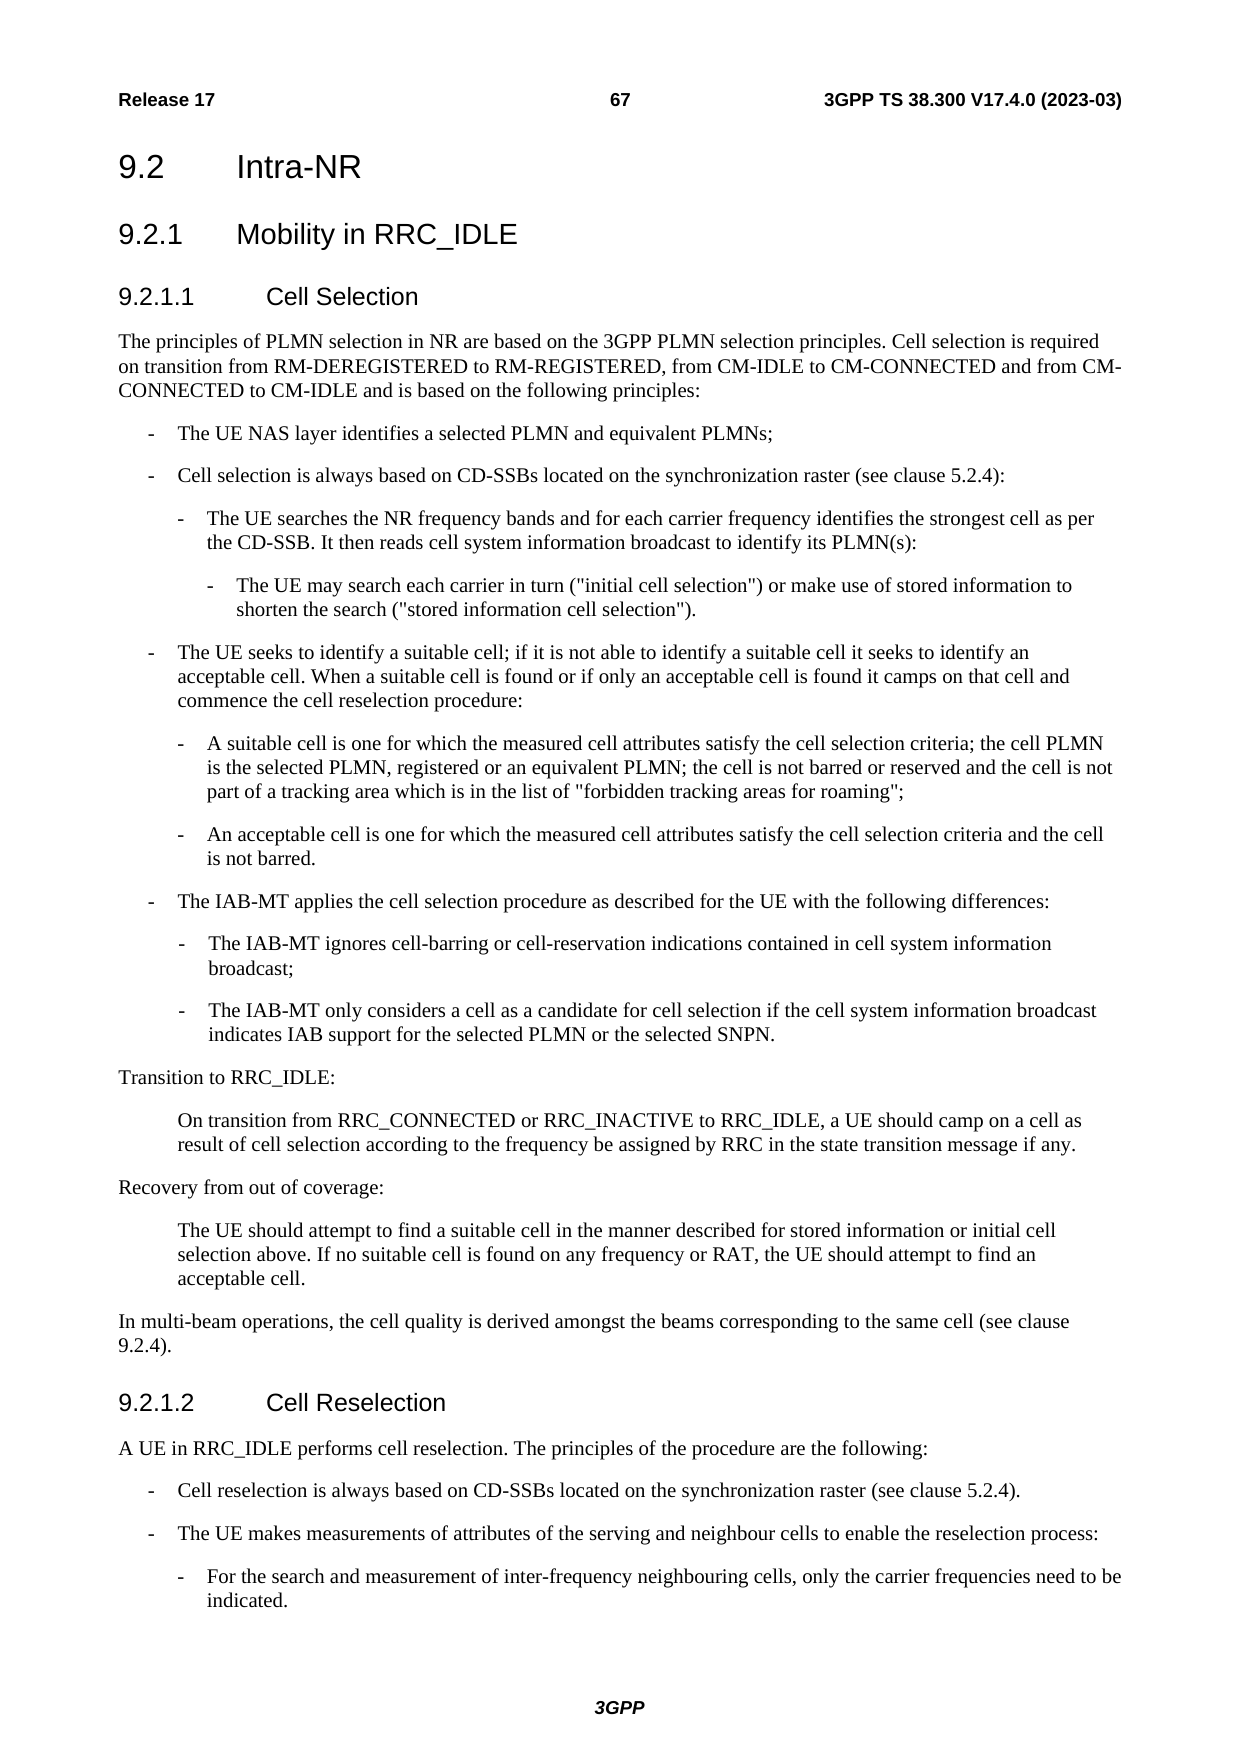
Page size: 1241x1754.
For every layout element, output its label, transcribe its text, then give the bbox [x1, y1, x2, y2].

subtitle 9.2 Intra-NR [118, 147, 1122, 186]
text The principles of PLMN selection in NR are based on the 3GPP PLMN selection principles. Cell selection is required on transition from RM-DEREGISTERED to RM-REGISTERED, from CM-IDLE to CM-CONNECTED and from CM-CONNECTED to CM-IDLE and is based on the following principles: [118, 329, 1122, 402]
text In multi-beam operations, the cell quality is derived amongst the beams corresponding to the same cell (see clause 9.2.4). [118, 1308, 1122, 1357]
text - An acceptable cell is one for which the measured cell attributes satisfy the cell selection criteria and the cell is not barred. [177, 822, 1122, 870]
text - The IAB-MT ignores cell-barring or cell-reservation indications contained in cell system information broadcast; [178, 931, 1122, 979]
text Transition to RRC_IDLE: [118, 1065, 1122, 1089]
text - The IAB-MT only considers a cell as a candidate for cell selection if the cell system information broadcast indicates IAB support for the selected PLMN or the selected SNPN. [178, 998, 1122, 1046]
text Recovery from out of coverage: [118, 1175, 1122, 1199]
text - Cell reselection is always based on CD-SSBs located on the synchronization raster (see clause 5.2.4). [148, 1478, 1122, 1502]
text - A suitable cell is one for which the measured cell attributes satisfy the cell selection criteria; the cell PLMN is the selected PLMN, registered or an equivalent PLMN; the cell is not barred or reserved and the cell is not part of a tracking area which is in the list of "forbidden tracking areas for roaming"; [177, 731, 1122, 803]
text - The IAB-MT applies the cell selection procedure as described for the UE with the following differences: [148, 888, 1122, 913]
subtitle 9.2.1.2 Cell Reselection [118, 1388, 1122, 1417]
text - The UE searches the NR frequency bands and for each carrier frequency identifies the strongest cell as per the CD-SSB. It then reads cell system information broadcast to identify its PLMN(s): [177, 506, 1122, 554]
subtitle 9.2.1.1 Cell Selection [118, 282, 1122, 311]
text The UE should attempt to find a suitable cell in the manner described for stored information or initial cell selection above. If no suitable cell is found on any frequency or RAT, the UE should attempt to find an acceptable cell. [148, 1218, 1122, 1290]
text On transition from RRC_CONNECTED or RRC_INACTIVE to RRC_IDLE, a UE should camp on a cell as result of cell selection according to the frequency be assigned by RRC in the state transition message if any. [148, 1108, 1122, 1156]
text - The UE makes measurements of attributes of the serving and neighbour cells to enable the reselection process: [148, 1521, 1122, 1545]
text A UE in RRC_IDLE performs cell reselection. The principles of the procedure are the following: [118, 1435, 1122, 1459]
text - The UE may search each carrier in turn ("initial cell selection") or make use of stored information to shorten the search ("stored information cell selection"). [207, 573, 1122, 621]
text - The UE NAS layer identifies a selected PLMN and equivalent PLMNs; [148, 420, 1122, 444]
text - The UE seeks to identify a suitable cell; if it is not able to identify a suitable cell it seeks to identify an acceptable cell. When a suitable cell is found or if only an acceptable cell is found it camps on that cell and commence the cell reselection procedure: [148, 640, 1122, 712]
text - For the search and measurement of inter-frequency neighbouring cells, only the carrier frequencies need to be indicated. [177, 1564, 1122, 1612]
text - Cell selection is always based on CD-SSBs located on the synchronization raster (see clause 5.2.4): [148, 463, 1122, 487]
subtitle 9.2.1 Mobility in RRC_IDLE [118, 217, 1122, 251]
